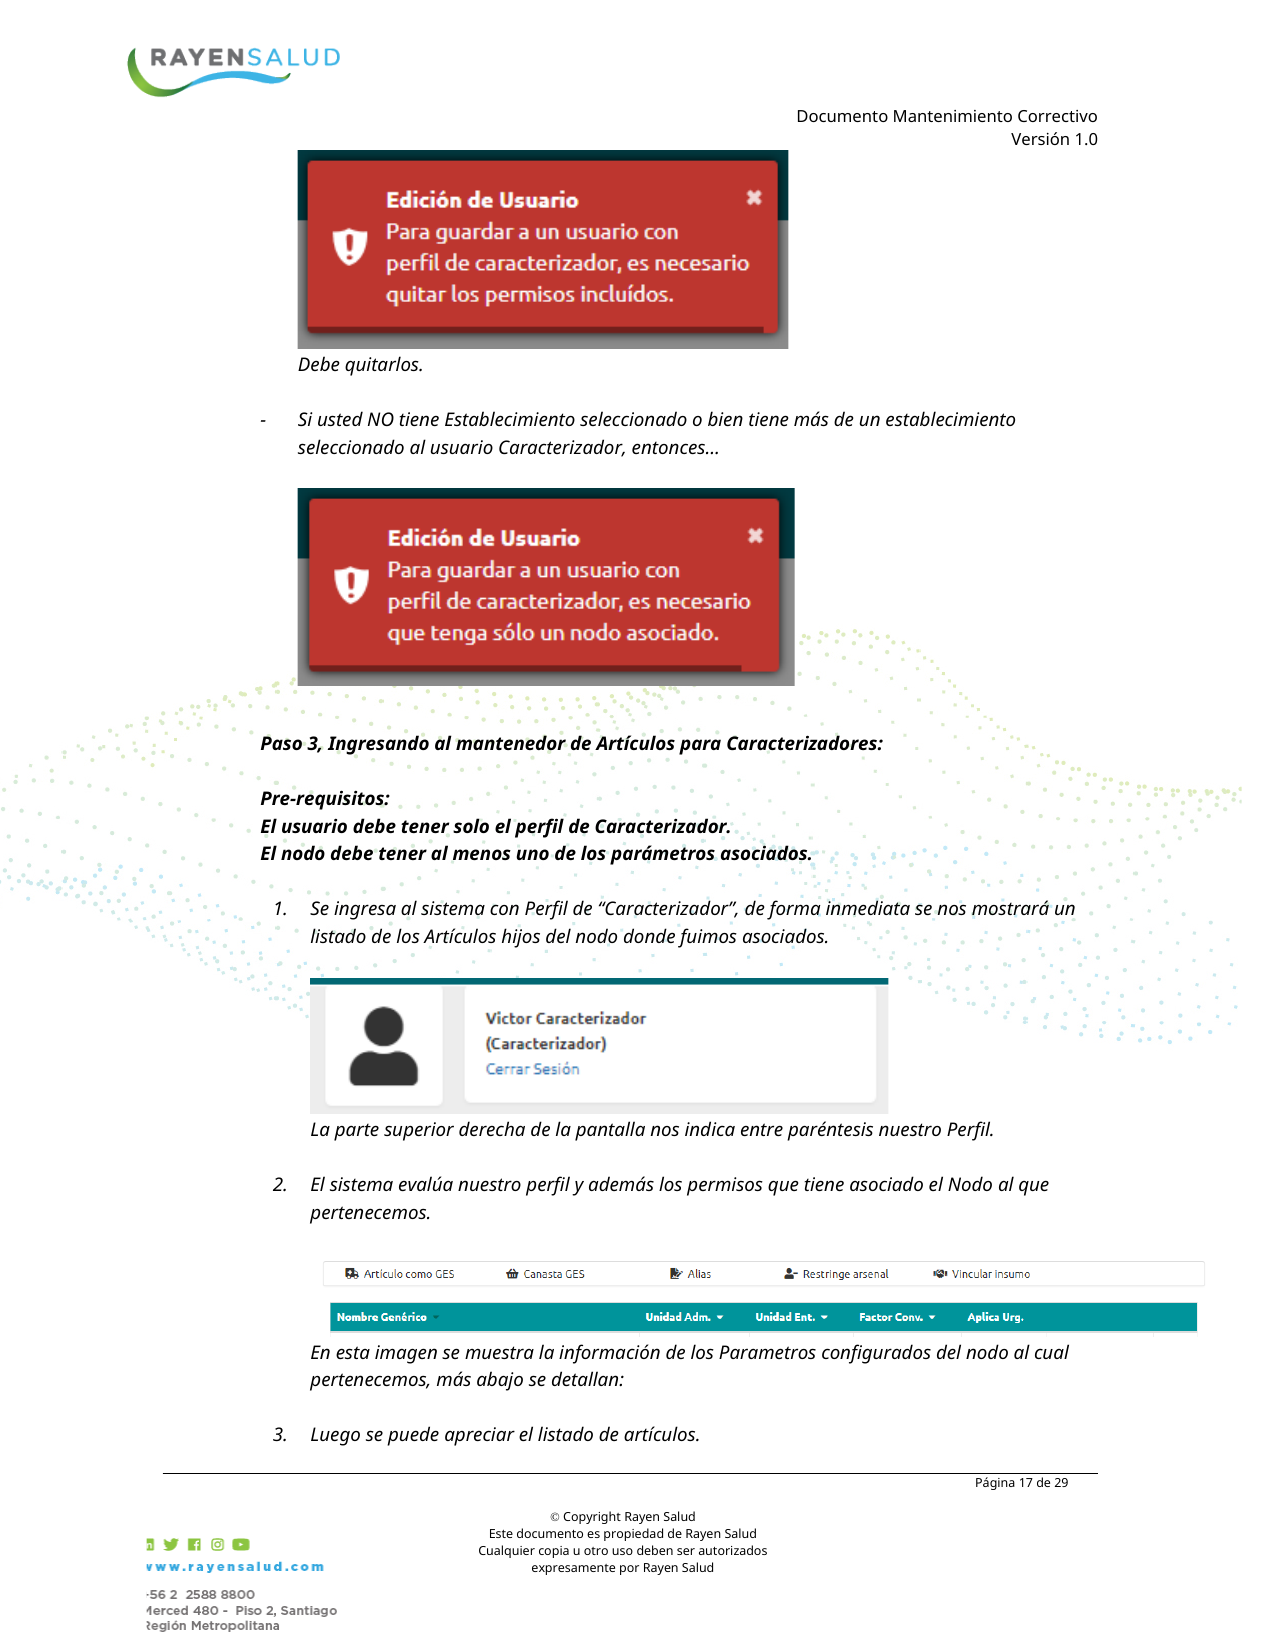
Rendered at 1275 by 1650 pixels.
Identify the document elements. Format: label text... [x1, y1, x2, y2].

list Luego se puede apreciar el listado de artículos. [273, 1422, 1098, 1447]
picture [297, 150, 789, 349]
picture [146, 1534, 342, 1633]
list El nodo debe tener al menos uno de los parámetros asociados. [260, 841, 1098, 866]
list Se ingresa al sistema con Perfil de “Caracterizador”, de forma inmediata se nos mostrará un listado de los Artículos hijos del nodo donde fuimos asociados. [273, 896, 1098, 948]
picture [116, 33, 349, 107]
list El usuario debe tener solo el perfil de Caracterizador. [260, 813, 1098, 838]
list La parte superior derecha de la pantalla nos indica entre paréntesis nuestro Perfil. [310, 1116, 1098, 1142]
list Paso 3, Ingresando al mantenedor de Artículos para Caracterizadores: [260, 731, 1098, 756]
picture [310, 1253, 1211, 1337]
list Debe quitarlos. [298, 351, 1098, 377]
list En esta imagen se muestra la información de los Parametros configurados del nodo al cual pertenecemos, más abajo se detallan: [310, 1339, 1098, 1392]
list Pre-requisitos: [260, 786, 1098, 811]
list El sistema evalúa nuestro perfil y además los permisos que tiene asociado el Nodo al que pertenecemos. [273, 1171, 1098, 1224]
list Si usted NO tiene Establecimiento seleccionado o bien tiene más de un establecimiento seleccionado al usuario Caracterizador, entonces… [260, 406, 1098, 459]
picture [0, 488, 1242, 1124]
